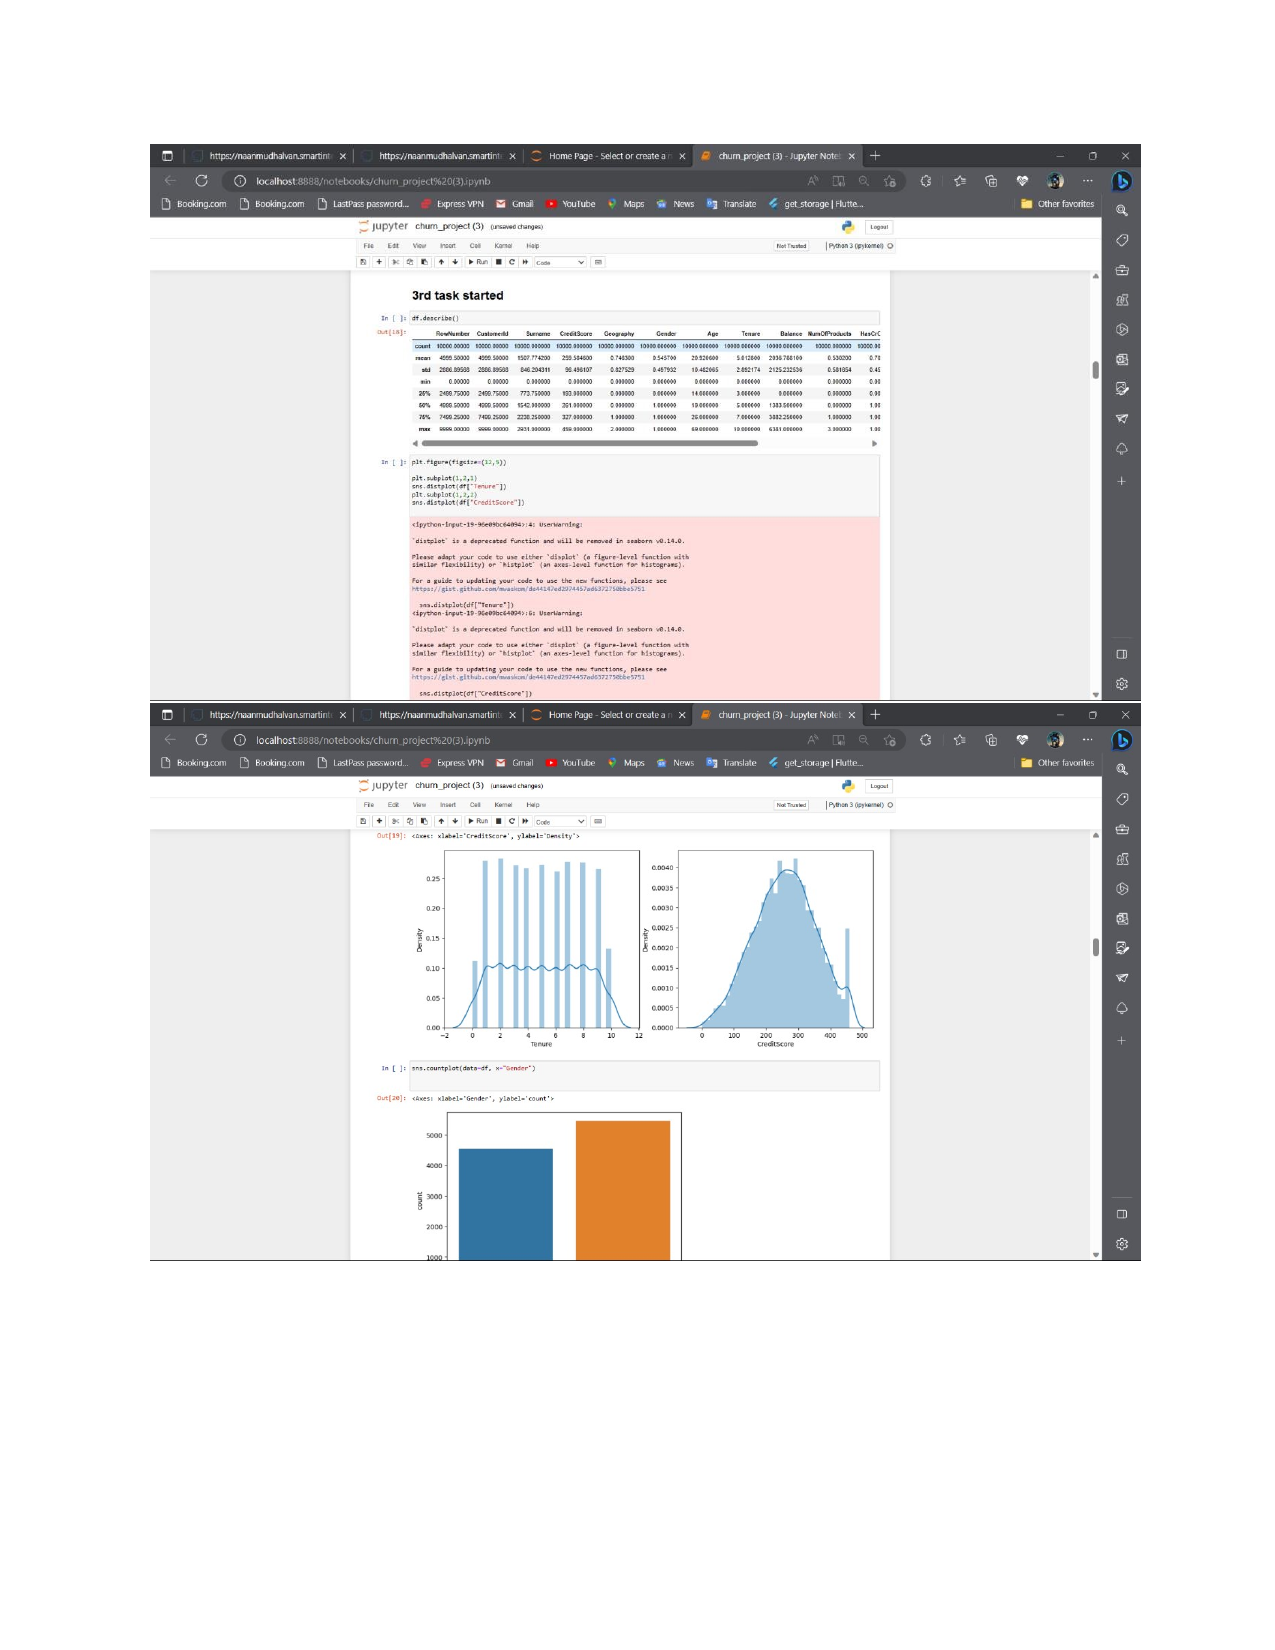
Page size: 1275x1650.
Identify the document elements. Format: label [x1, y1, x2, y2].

picture [150, 144, 1141, 701]
picture [150, 703, 1141, 1261]
